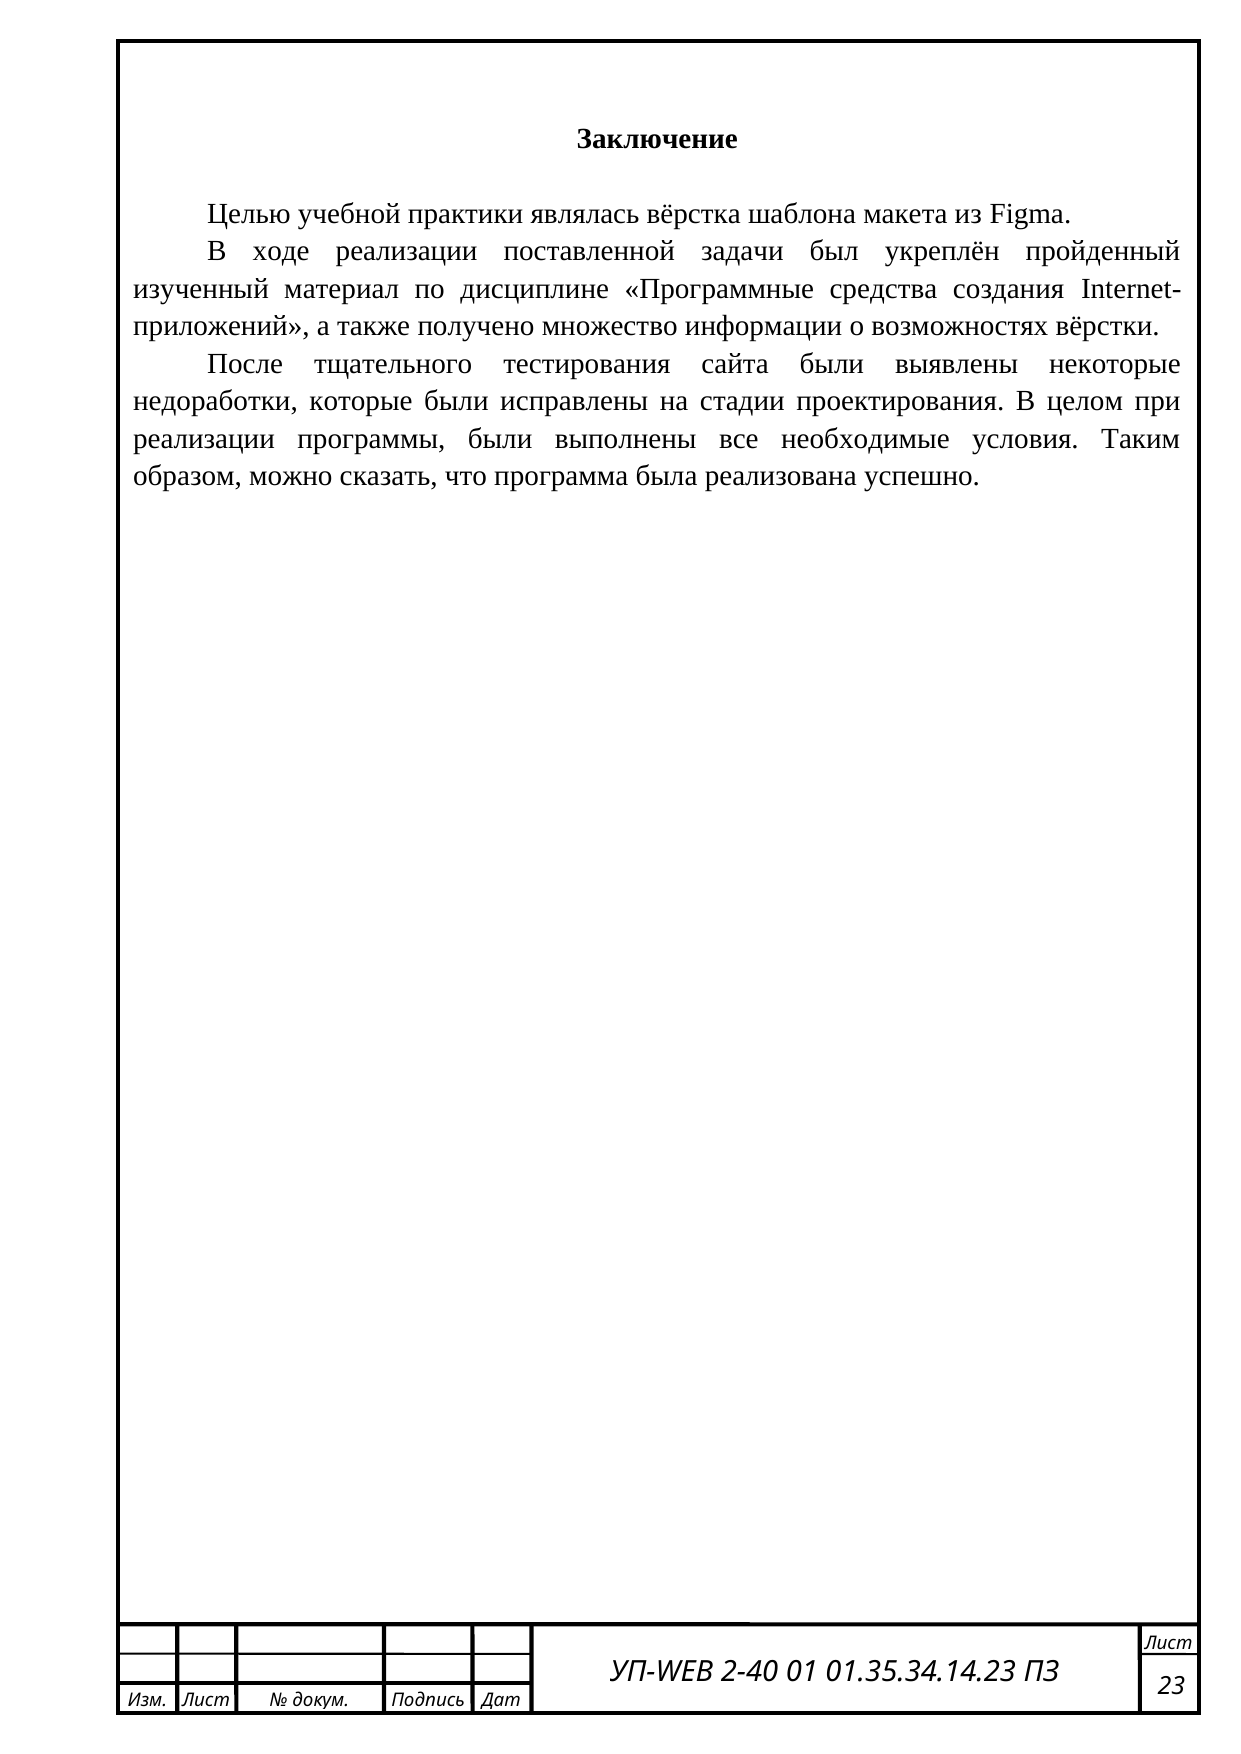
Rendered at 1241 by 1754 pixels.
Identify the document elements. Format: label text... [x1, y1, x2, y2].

list После тщательного тестирования сайта были выявлены некоторые недоработки, которые были исправлены на стадии проектирования. В целом при реализации программы, были выполнены все необходимые условия. Таким образом, можно сказать, что программа была реализована успешно. [133, 343, 1181, 493]
text Заключение [133, 118, 1181, 156]
list В ходе реализации поставленной задачи был укреплён пройденный изученный материал по дисциплине «Программные средства создания Internet-приложений», а также получено множество информации о возможностях вёрстки. [133, 231, 1181, 343]
list Целью учебной практики являлась вёрстка шаблона макета из Figma. [133, 193, 1181, 231]
